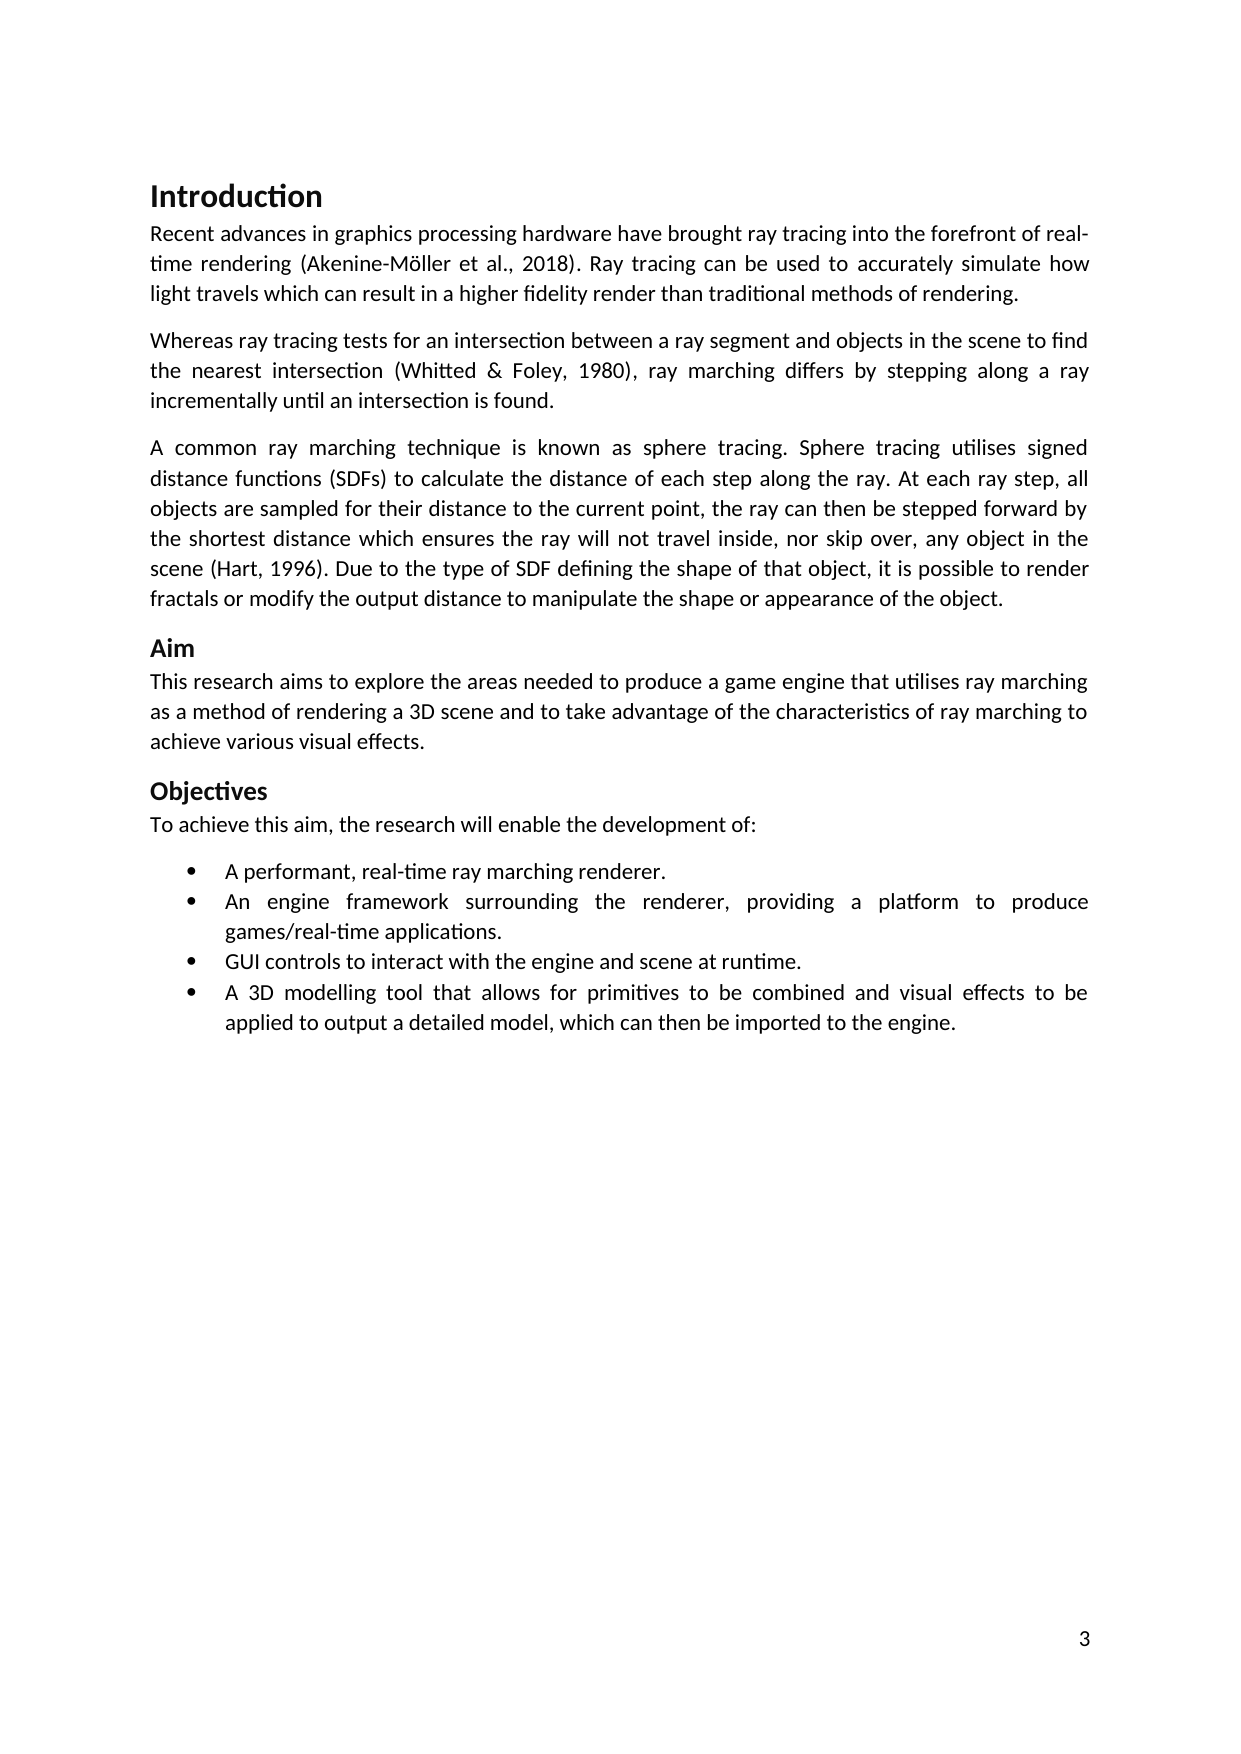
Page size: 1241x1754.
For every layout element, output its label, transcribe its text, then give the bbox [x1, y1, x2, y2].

subtitle Objectives [150, 774, 1090, 807]
text Whereas ray tracing tests for an intersection between a ray segment and objects in the scene to find the nearest intersection , ray marching differs by stepping along a ray incrementally until an intersection is found. [150, 326, 1090, 415]
text This research aims to explore the areas needed to produce a game engine that utilises ray marching as a method of rendering a 3D scene and to take advantage of the characteristics of ray marching to achieve various visual effects. [150, 667, 1090, 756]
text A common ray marching technique is known as sphere tracing. Sphere tracing utilises signed distance functions (SDFs) to calculate the distance of each step along the ray. At each ray step, all objects are sampled for their distance to the current point, the ray can then be stepped forward by the shortest distance which ensures the ray will not travel inside, nor skip over, any object in the scene . Due to the type of SDF defining the shape of that object, it is possible to render fractals or modify the output distance to manipulate the shape or appearance of the object. [150, 433, 1090, 613]
list GUI controls to interact with the engine and scene at runtime. [187, 947, 1090, 976]
text To achieve this aim, the research will enable the development of: [150, 810, 1090, 838]
text Recent advances in graphics processing hardware have brought ray tracing into the forefront of real-time rendering . Ray tracing can be used to accurately simulate how light travels which can result in a higher fidelity render than traditional methods of rendering. [150, 219, 1090, 307]
subtitle Aim [150, 631, 1090, 664]
list An engine framework surrounding the renderer, providing a platform to produce games/real-time applications. [187, 887, 1090, 945]
subtitle Introduction [150, 175, 1090, 216]
list A 3D modelling tool that allows for primitives to be combined and visual effects to be applied to output a detailed model, which can then be imported to the engine. [187, 978, 1090, 1036]
list A performant, real-time ray marching renderer. [187, 857, 1090, 885]
